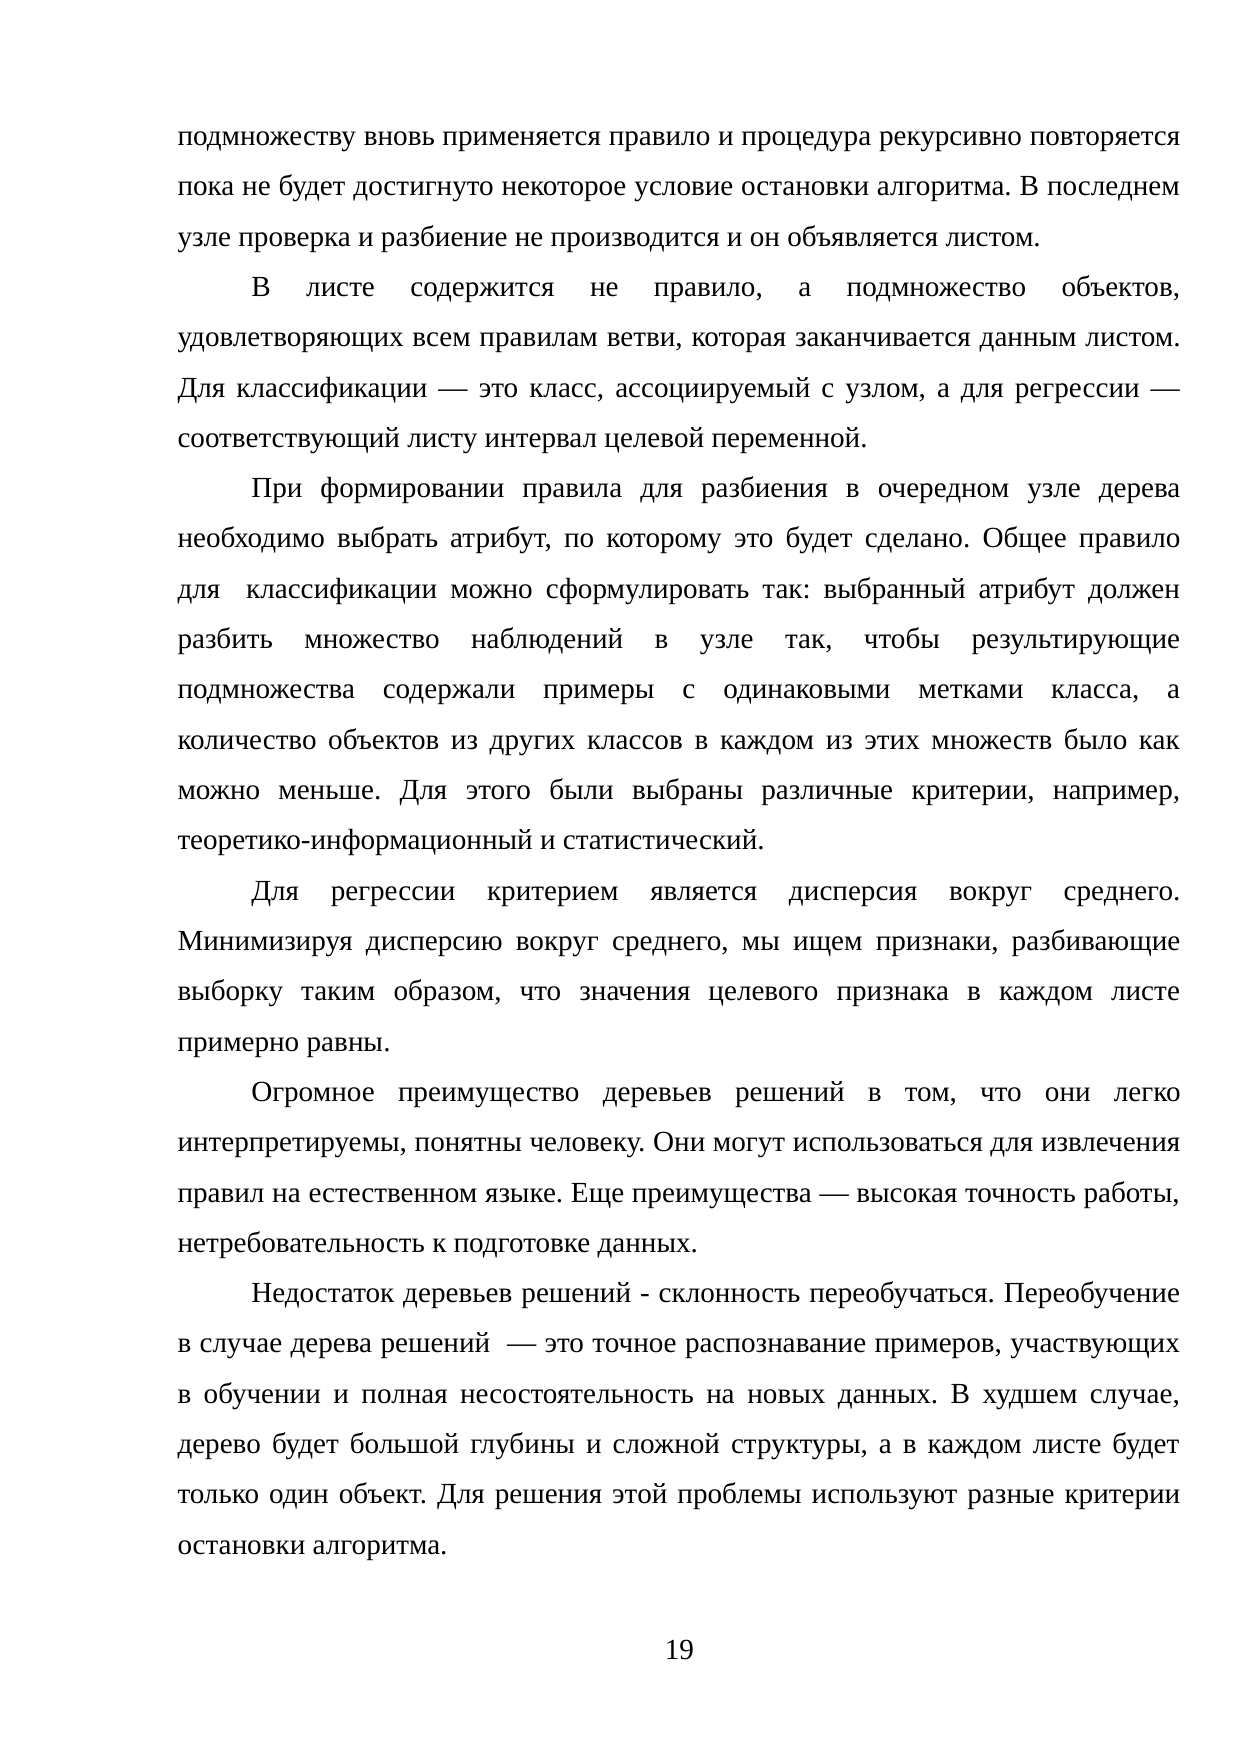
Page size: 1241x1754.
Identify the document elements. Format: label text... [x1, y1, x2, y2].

text Огромное преимущество деревьев решений в том, что они легко интерпретируемы, понятны человеку. Они могут использоваться для извлечения правил на естественном языке. Еще преимущества — высокая точность работы, нетребовательность к подготовке данных. [177, 1074, 1181, 1258]
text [177, 118, 1181, 252]
text Для регрессии критерием является дисперсия вокруг среднего. Минимизируя дисперсию вокруг среднего, мы ищем признаки, разбивающие выборку таким образом, что значения целевого признака в каждом листе примерно равны. [177, 873, 1181, 1057]
text При формировании правила для разбиения в очередном узле дерева необходимо выбрать атрибут, по которому это будет сделано. Общее правило для классификации можно сформулировать так: выбранный атрибут должен разбить множество наблюдений в узле так, чтобы результирующие подмножества содержали примеры с одинаковыми метками класса, а количество объектов из других классов в каждом из этих множеств было как можно меньше. Для этого были выбраны различные критерии, например, теоретико-информационный и статистический. [177, 470, 1181, 856]
text Недостаток деревьев решений - склонность переобучаться. Переобучение в случае дерева решений — это точное распознавание примеров, участвующих в обучении и полная несостоятельность на новых данных. В худшем случае, дерево будет большой глубины и сложной структуры, а в каждом листе будет только один объект. Для решения этой проблемы используют разные критерии остановки алгоритма. [177, 1275, 1181, 1560]
text В листе содержится не правило, а подмножество объектов, удовлетворяющих всем правилам ветви, которая заканчивается данным листом. Для классификации — это класс, ассоциируемый с узлом, а для регрессии — соответствующий листу интервал целевой переменной. [177, 269, 1181, 453]
